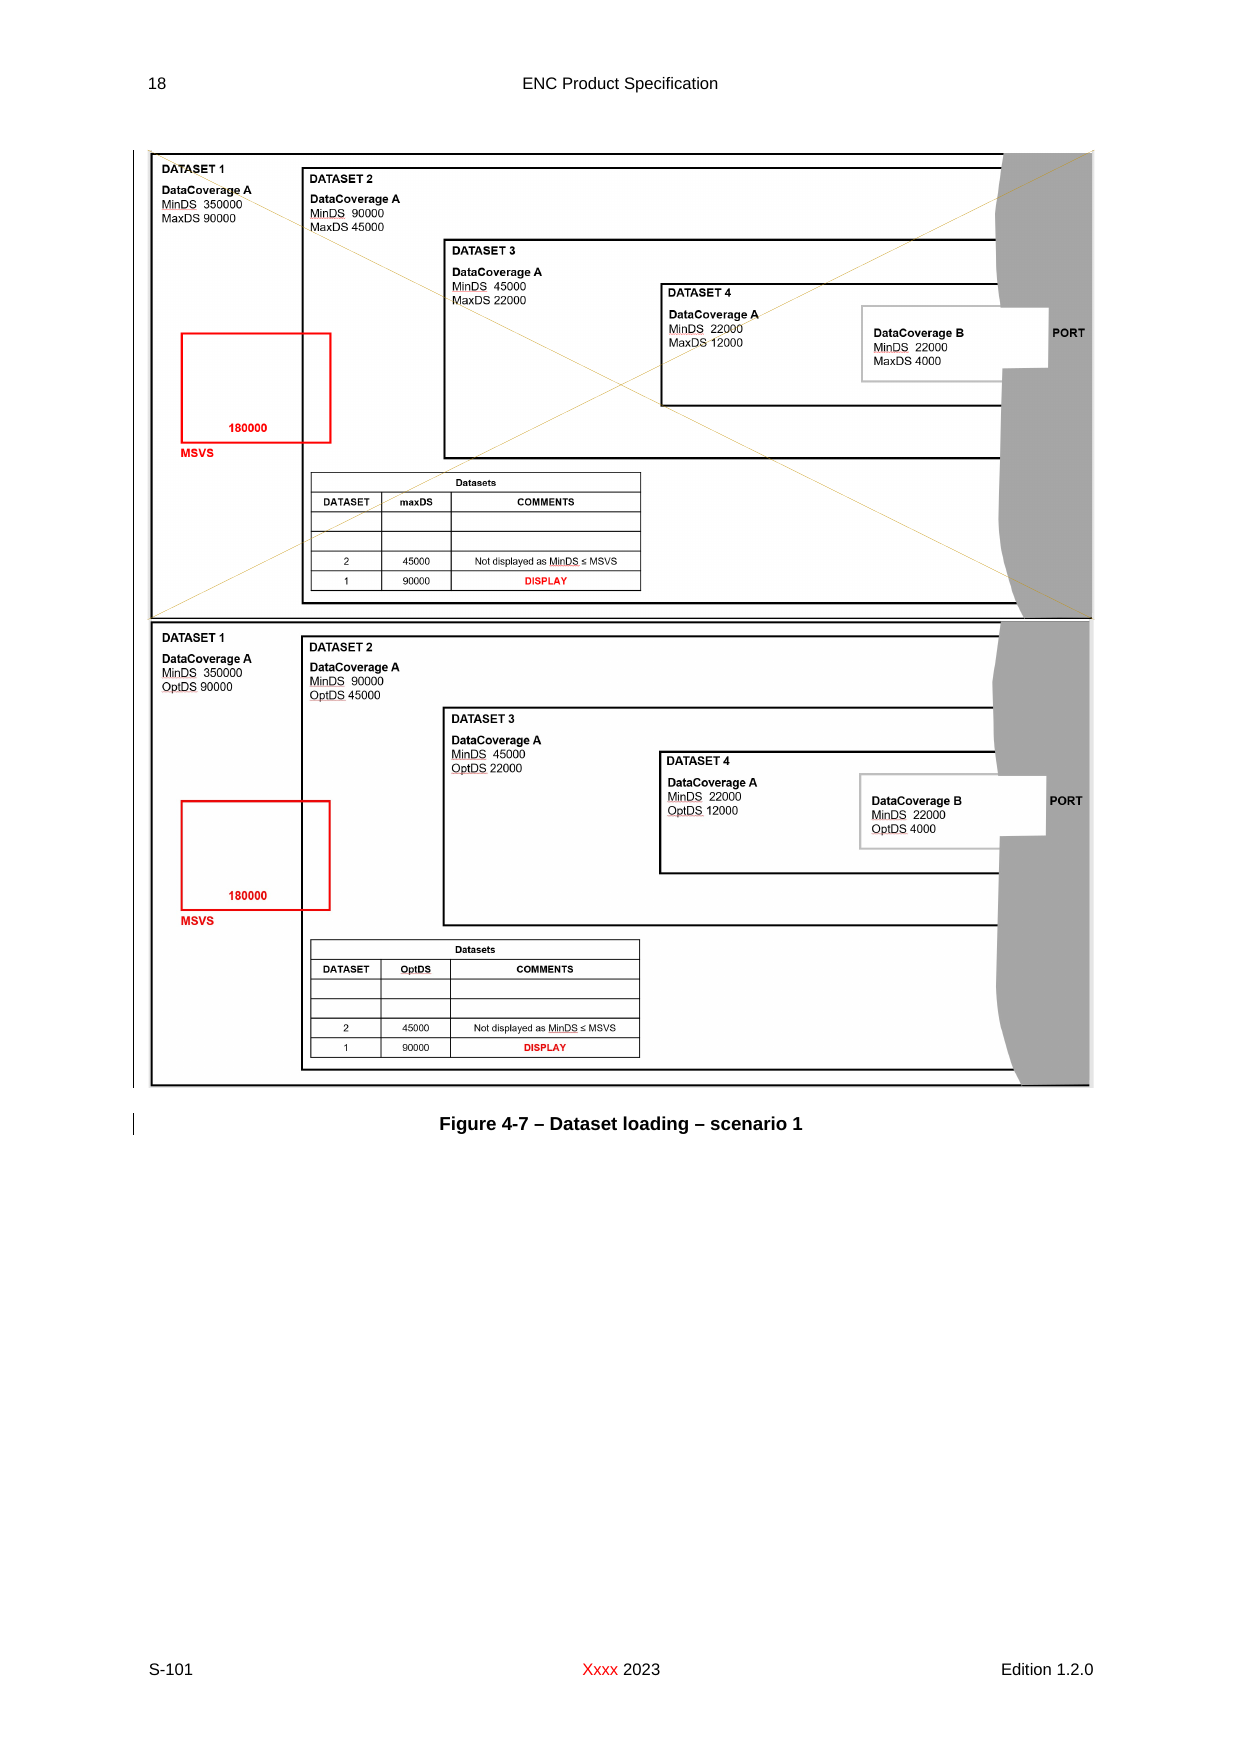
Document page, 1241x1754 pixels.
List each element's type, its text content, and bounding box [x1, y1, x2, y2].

picture [150, 150, 1092, 384]
text Figure 4-7 – Dataset loading – scenario 1 [148, 1113, 1094, 1134]
picture [147, 151, 1095, 1088]
